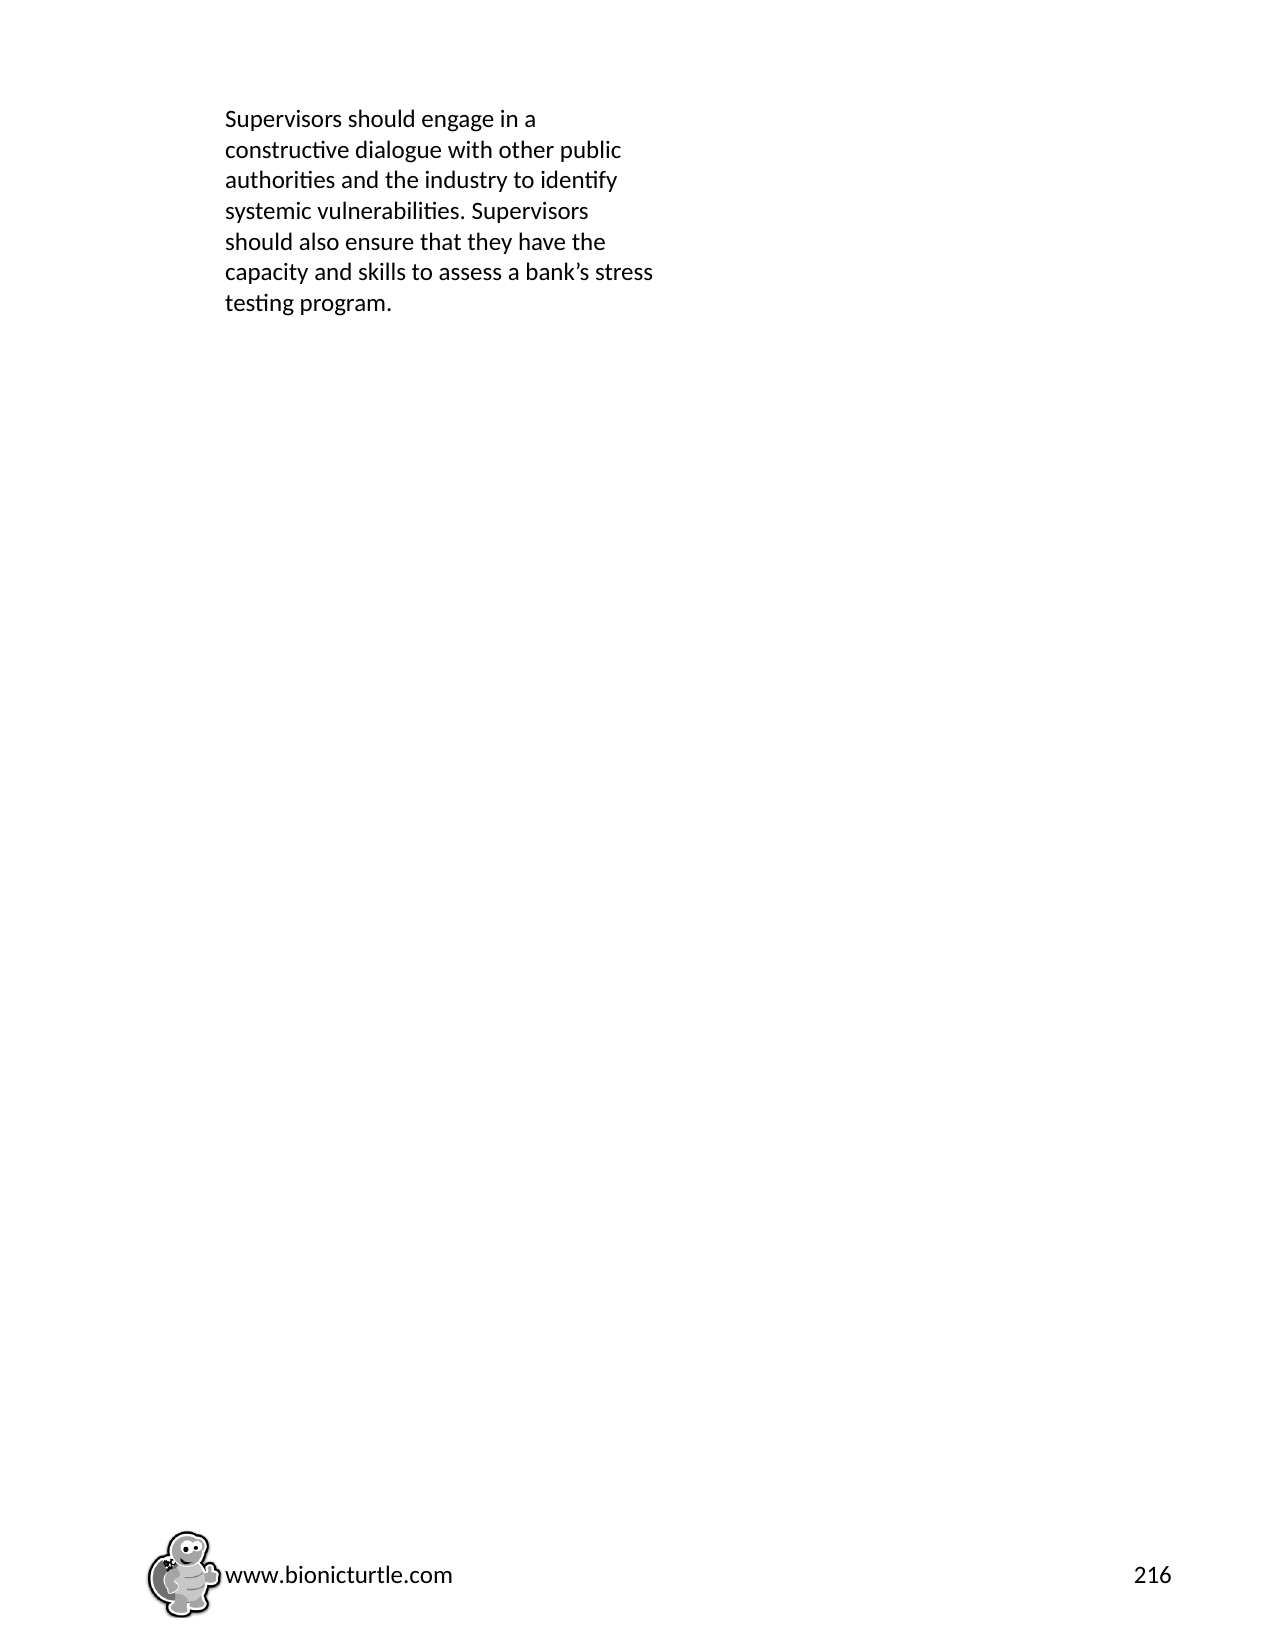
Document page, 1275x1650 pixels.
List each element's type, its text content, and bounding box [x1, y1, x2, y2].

text Supervisors should engage in a constructive dialogue with other public authorities and the industry to identify systemic vulnerabilities. Supervisors should also ensure that they have the capacity and skills to assess a bank’s stress testing program. [225, 103, 662, 317]
